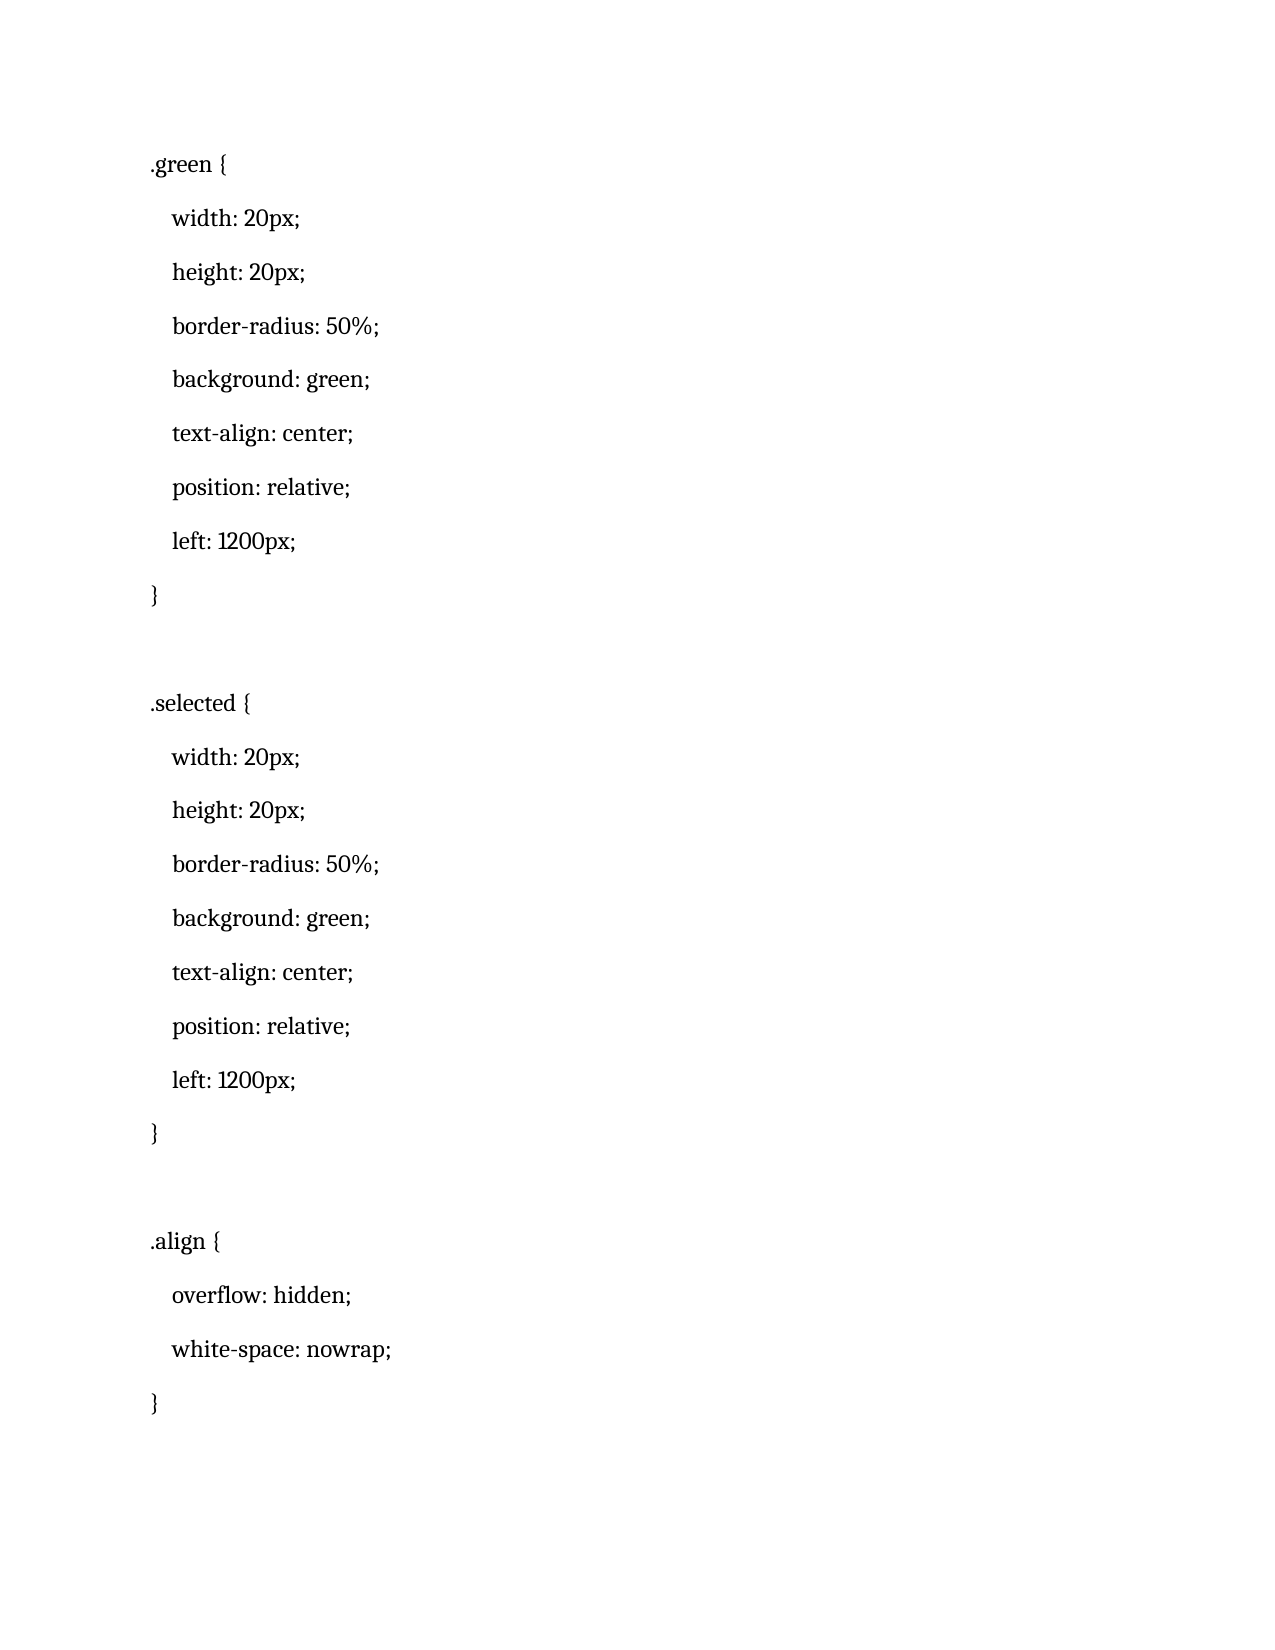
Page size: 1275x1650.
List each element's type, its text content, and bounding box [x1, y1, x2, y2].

text width: 20px; [150, 742, 1125, 771]
text background: green; [150, 365, 1125, 394]
text background: green; [150, 904, 1125, 933]
text border-radius: 50%; [150, 850, 1125, 879]
text } [150, 1119, 1125, 1148]
text text-align: center; [150, 958, 1125, 987]
text } [150, 581, 1125, 609]
text border-radius: 50%; [150, 312, 1125, 340]
text left: 1200px; [150, 1066, 1125, 1094]
text overflow: hidden; [150, 1281, 1125, 1310]
text .green { [150, 150, 1125, 179]
text left: 1200px; [150, 527, 1125, 556]
text .selected { [150, 688, 1125, 717]
text position: relative; [150, 1012, 1125, 1040]
text .align { [150, 1227, 1125, 1256]
text } [150, 1389, 1125, 1417]
text width: 20px; [150, 204, 1125, 233]
text height: 20px; [150, 258, 1125, 286]
text position: relative; [150, 473, 1125, 502]
text white-space: nowrap; [150, 1335, 1125, 1363]
text height: 20px; [150, 796, 1125, 825]
text text-align: center; [150, 419, 1125, 448]
